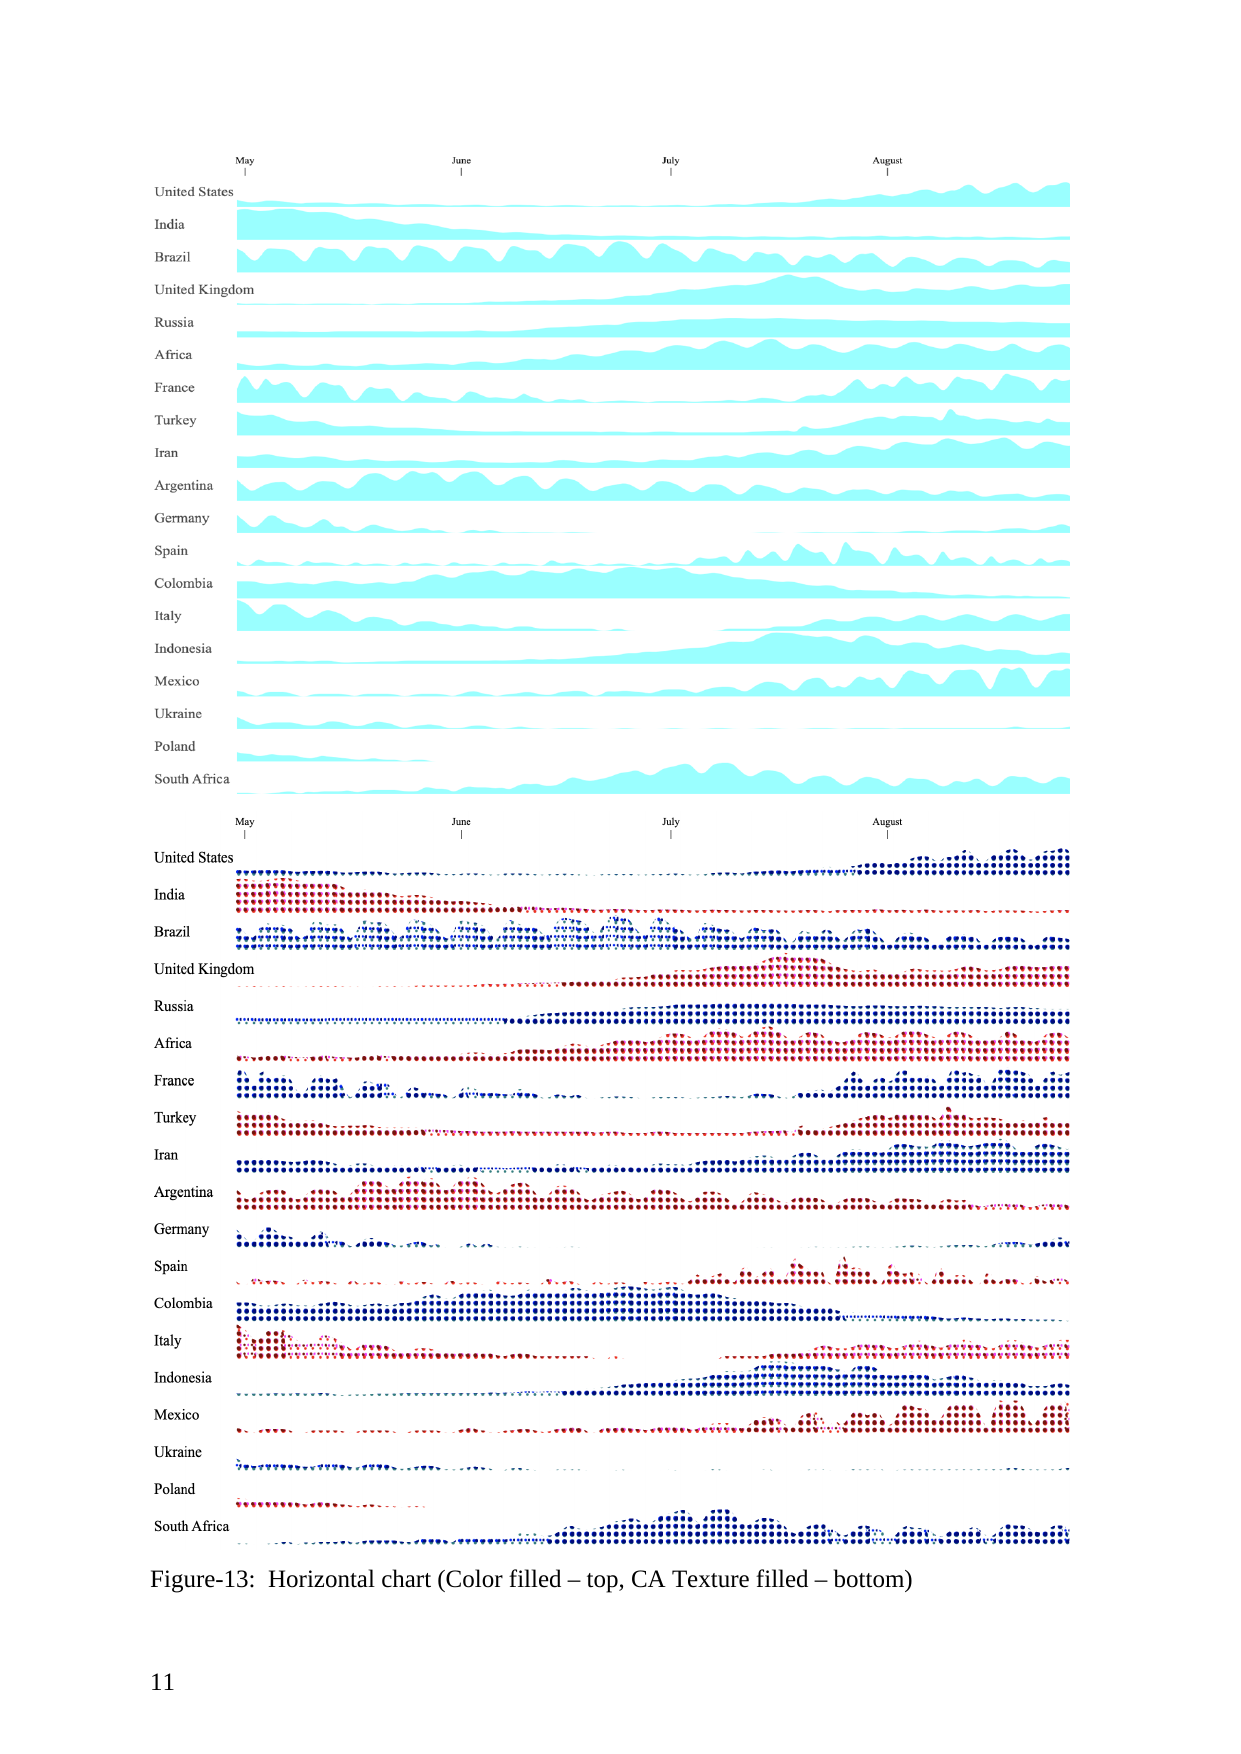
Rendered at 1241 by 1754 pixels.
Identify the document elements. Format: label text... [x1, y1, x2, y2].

picture [150, 150, 1070, 798]
picture [150, 811, 1070, 1550]
text Figure-13: Horizontal chart (Color filled – top, CA Texture filled – bottom) [150, 1564, 1090, 1593]
